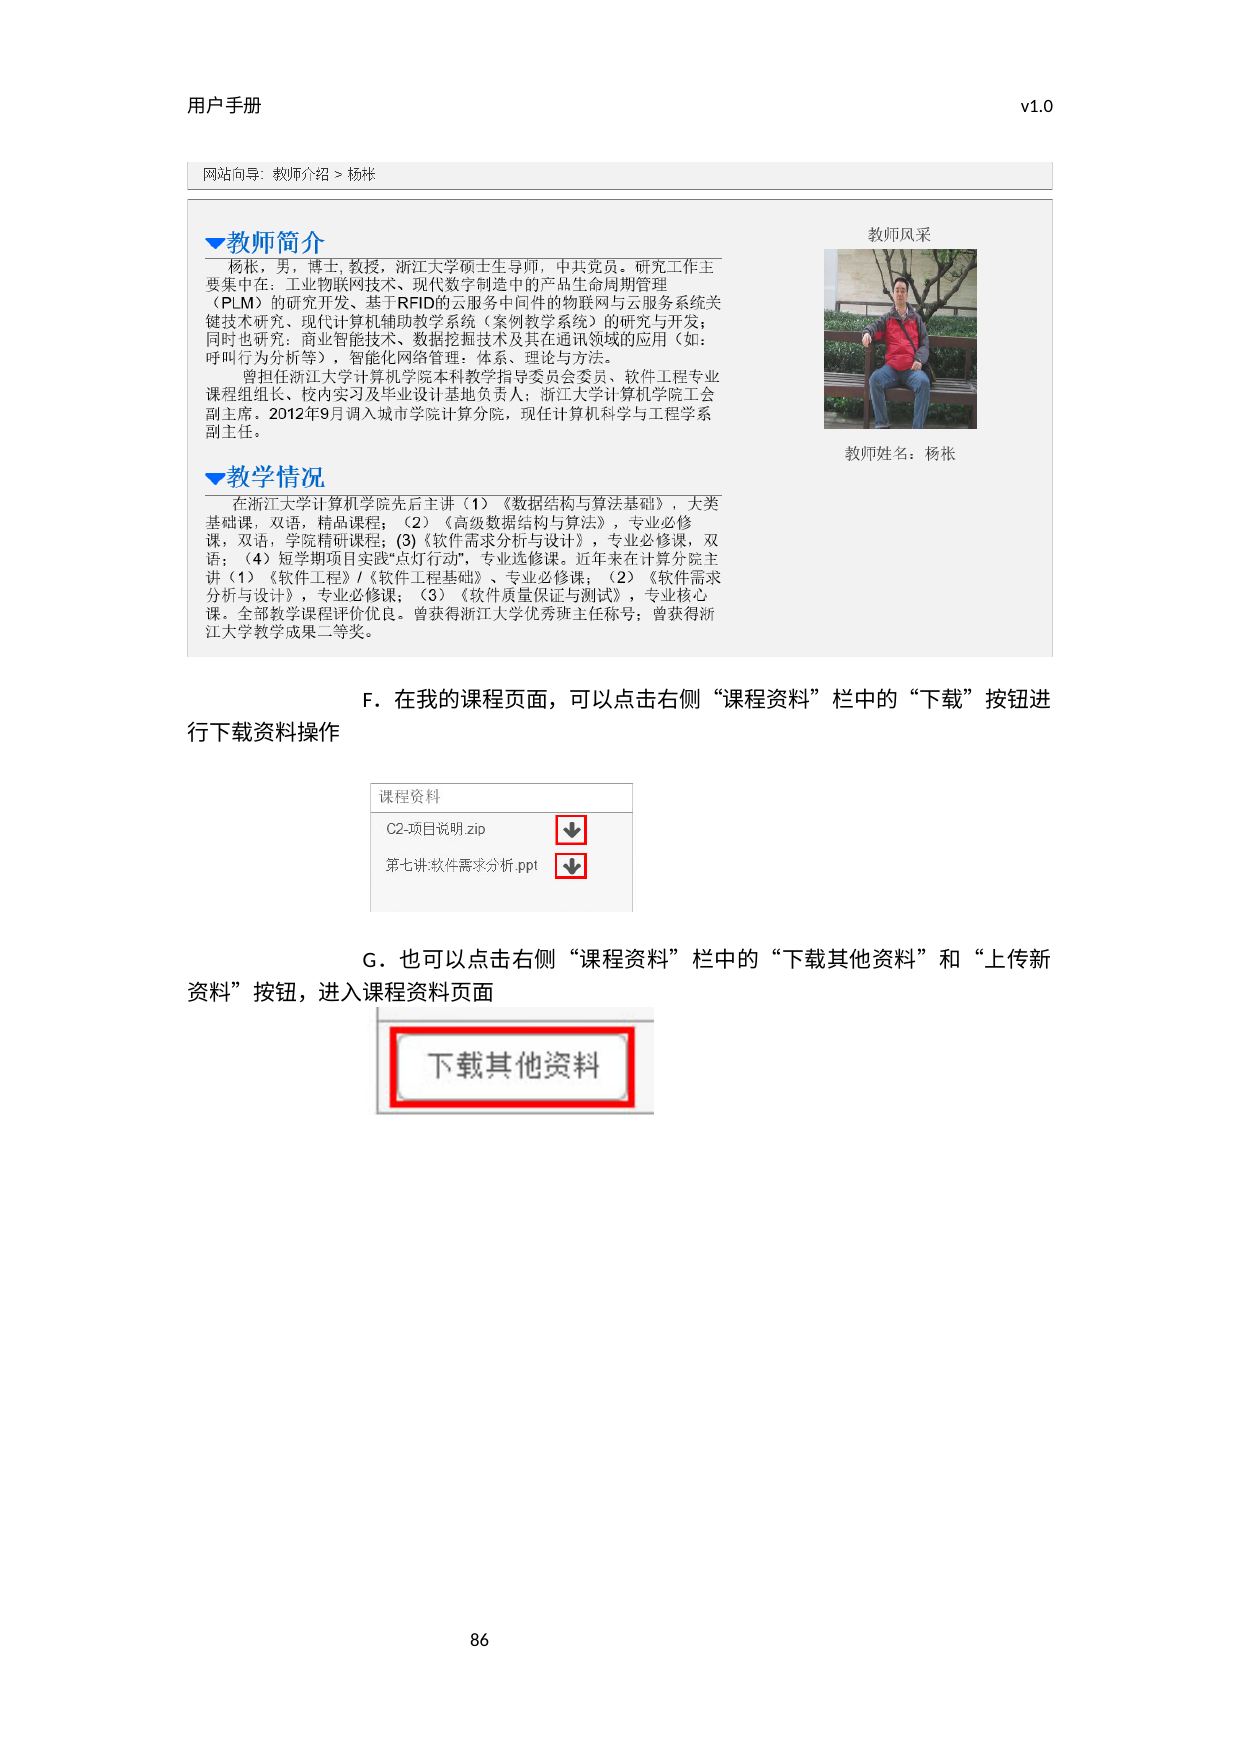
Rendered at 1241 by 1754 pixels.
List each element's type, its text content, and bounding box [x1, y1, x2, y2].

picture [362, 1007, 654, 1115]
picture [187, 162, 1053, 657]
text F．在我的课程页面，可以点击右侧“课程资料”栏中的“下载”按钮进行下载资料操作 [187, 682, 1053, 747]
picture [362, 779, 643, 912]
text G．也可以点击右侧“课程资料”栏中的“下载其他资料”和“上传新资料”按钮，进入课程资料页面 [187, 942, 1053, 1007]
